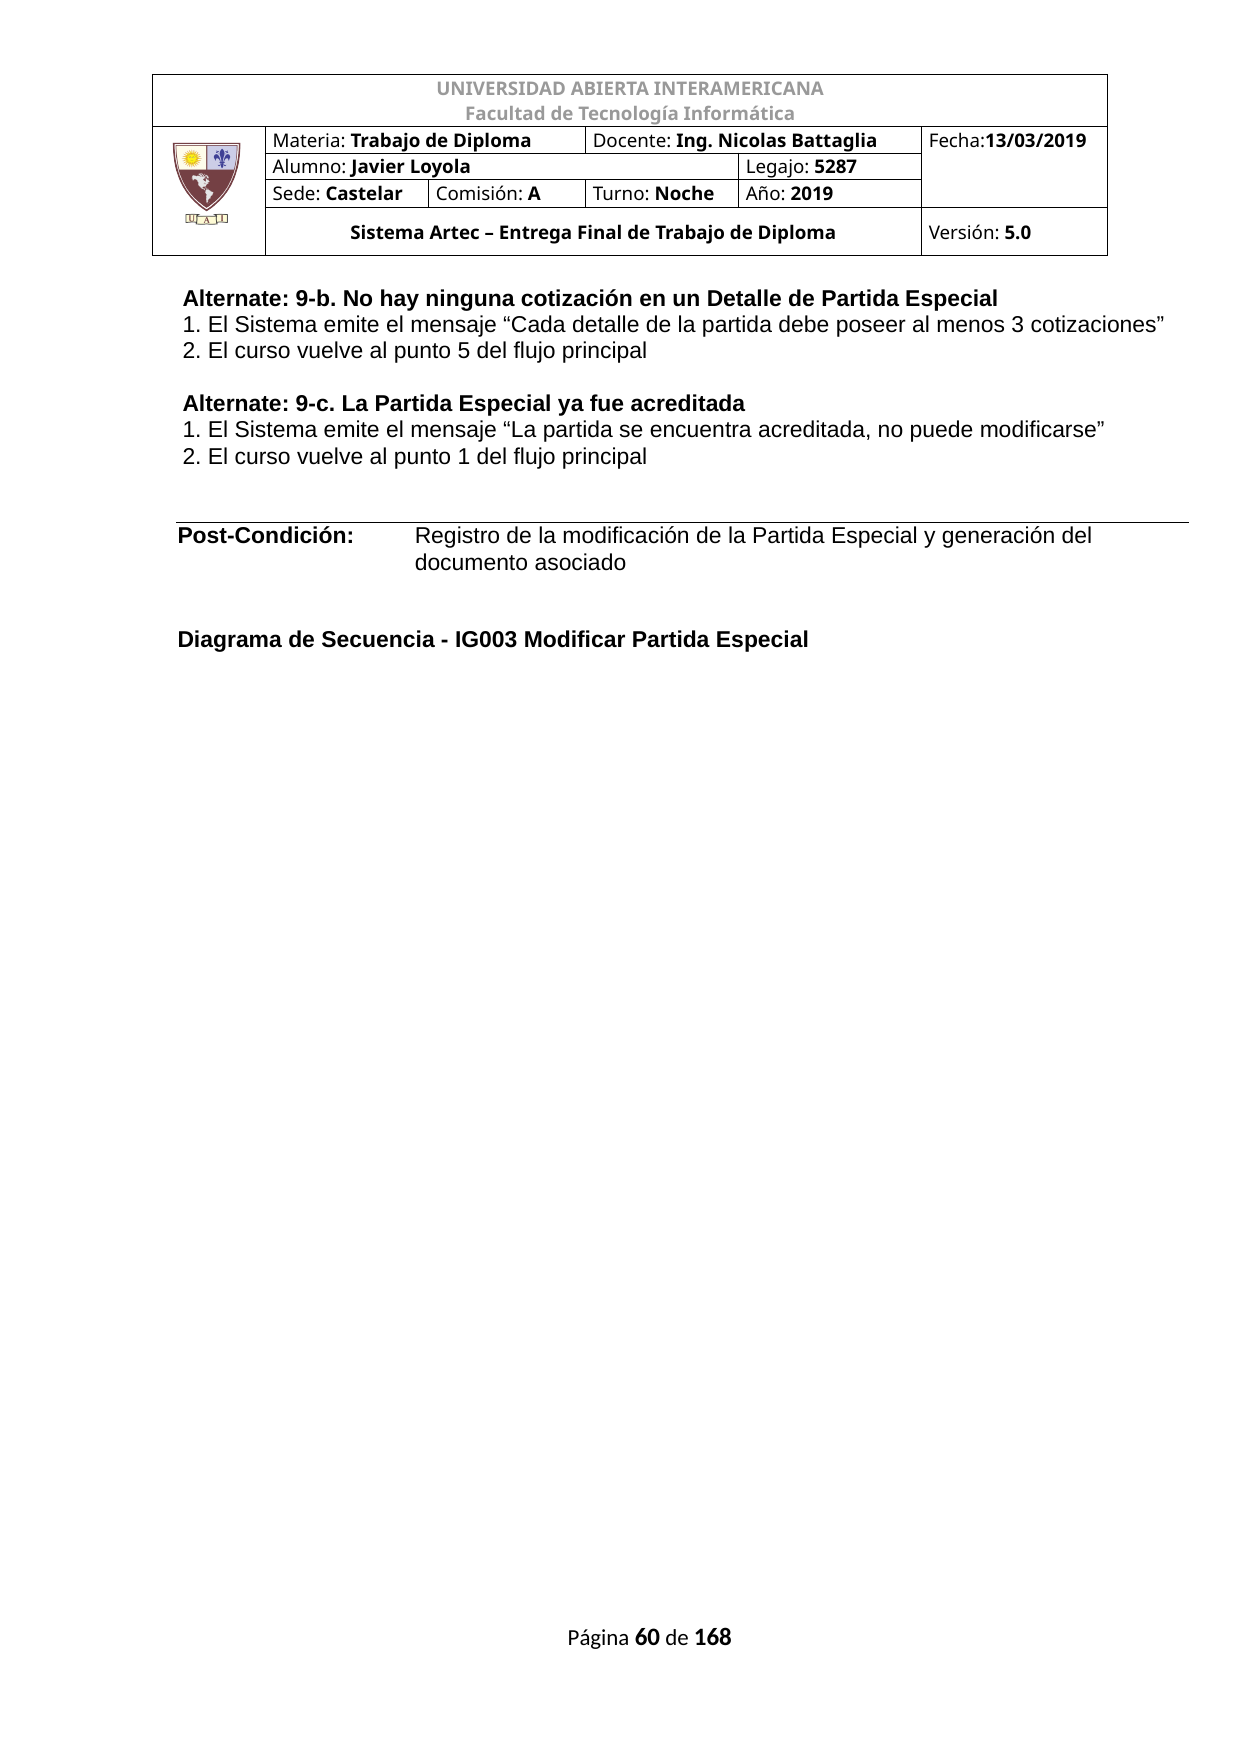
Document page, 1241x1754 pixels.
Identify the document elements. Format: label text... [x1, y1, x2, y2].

picture [157, 136, 257, 228]
table_cell Alternate: 9-c. La Partida Especial ya fue acreditada 1. El Sistema emite el mensaje “La partida se encuentra acreditada, no puede modificarse” 2. El curso vuelve al punto 1 del flujo principal [177, 390, 1190, 495]
table_header Registro de la modificación de la Partida Especial y generación del documento asociado [414, 523, 1189, 575]
table_header Post-Condición: [176, 523, 413, 575]
text Diagrama de Secuencia - IG003 Modificar Partida Especial [177, 626, 1122, 652]
